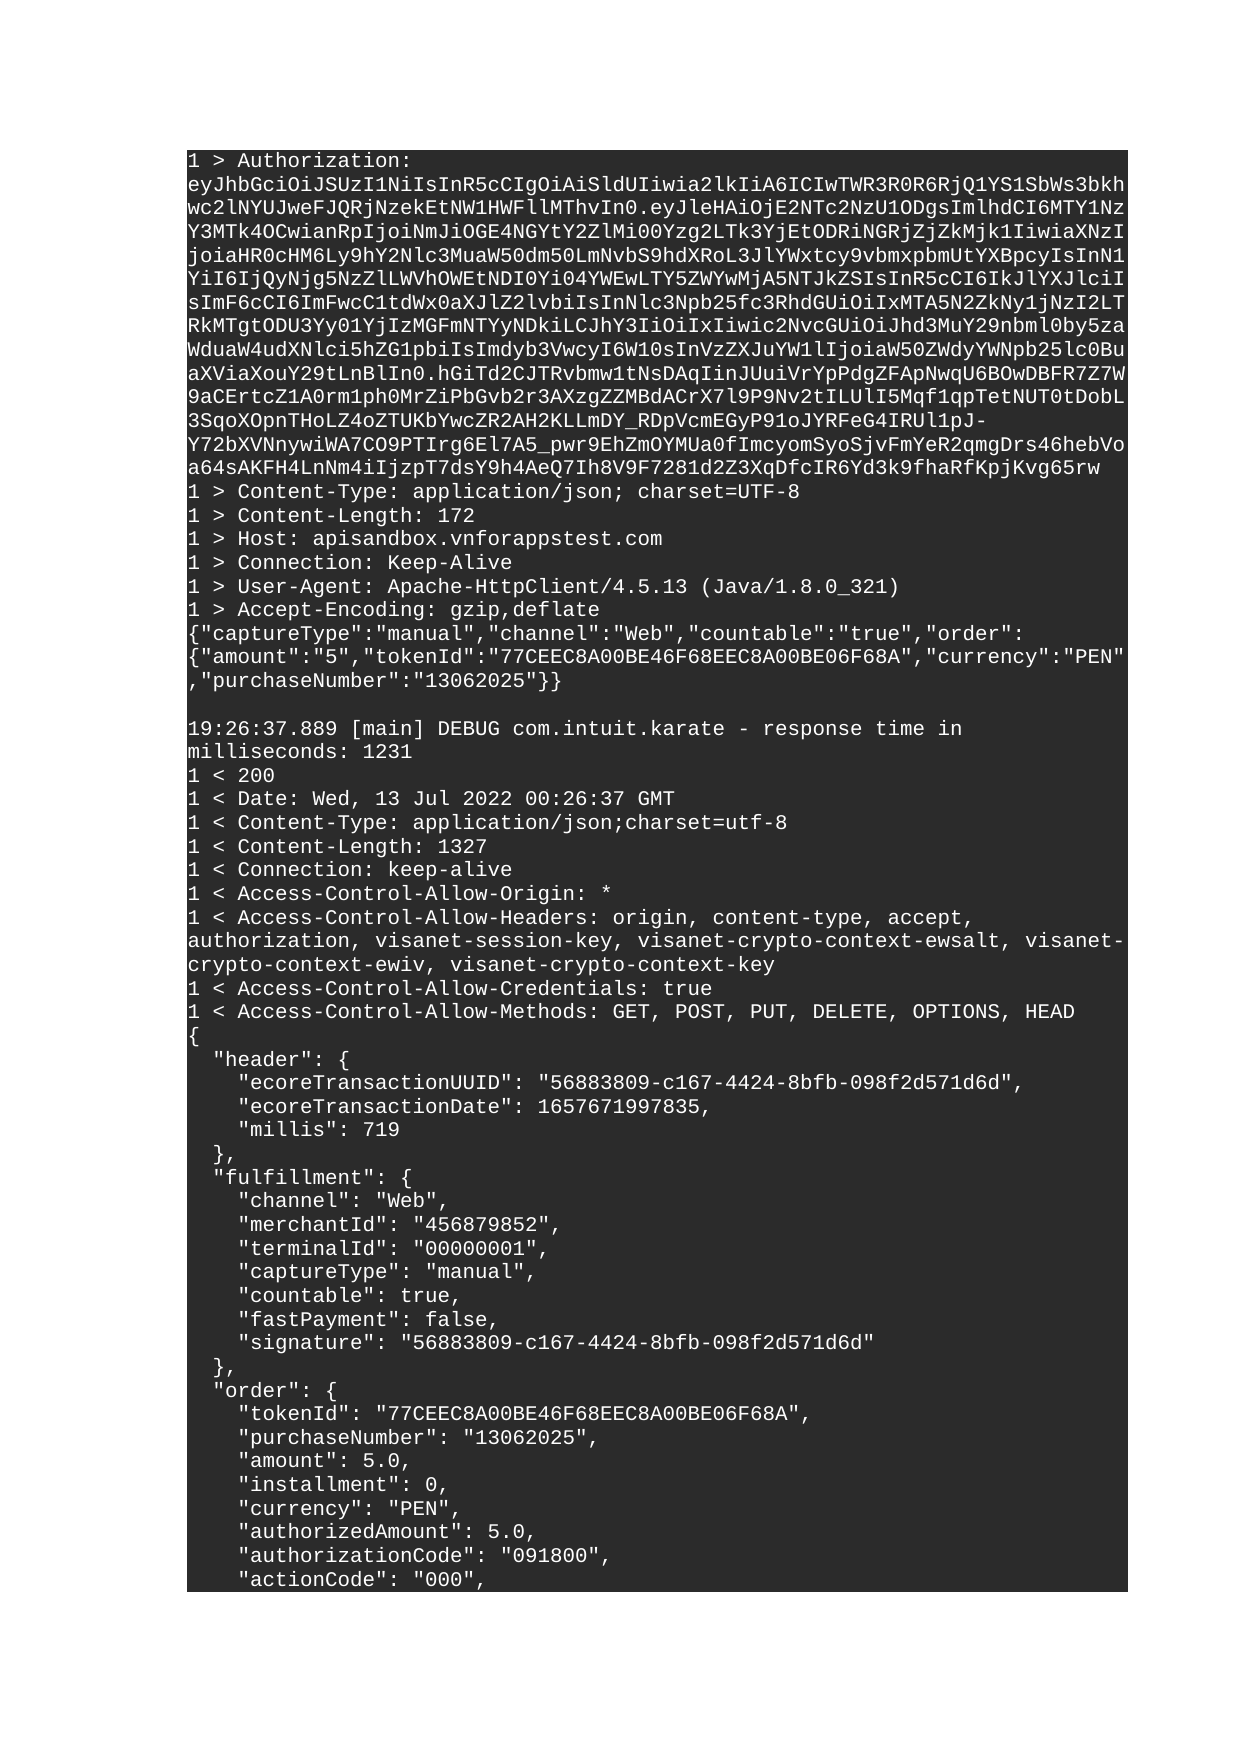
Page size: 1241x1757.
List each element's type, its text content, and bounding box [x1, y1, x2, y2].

text 1 < Access-Control-Allow-Credentials: true [187, 978, 1128, 1001]
text 1 < Access-Control-Allow-Headers: origin, content-type, accept, authorization, visanet-session-key, visanet-crypto-context-ewsalt, visanet-crypto-context-ewiv, visanet-crypto-context-key [187, 907, 1128, 978]
text "currency": "PEN", [187, 1498, 1128, 1521]
text "actionCode": "000", [187, 1569, 1128, 1592]
text 1 > Connection: Keep-Alive [187, 552, 1128, 576]
text 1 < Content-Length: 1327 [187, 836, 1128, 859]
text "installment": 0, [187, 1474, 1128, 1498]
text "fulfillment": { [187, 1167, 1128, 1190]
text "authorizedAmount": 5.0, [187, 1521, 1128, 1545]
text 1 > Content-Type: application/json; charset=UTF-8 [187, 481, 1128, 505]
text "fastPayment": false, [187, 1309, 1128, 1332]
text "millis": 719 [187, 1119, 1128, 1143]
text 1 < Access-Control-Allow-Methods: GET, POST, PUT, DELETE, OPTIONS, HEAD [187, 1001, 1128, 1025]
text "merchantId": "456879852", [187, 1214, 1128, 1238]
text "terminalId": "00000001", [187, 1238, 1128, 1261]
text 1 > Content-Length: 172 [187, 505, 1128, 528]
text 1 < Date: Wed, 13 Jul 2022 00:26:37 GMT [187, 788, 1128, 812]
text "purchaseNumber": "13062025", [187, 1427, 1128, 1451]
text { [187, 1025, 1128, 1048]
text "ecoreTransactionDate": 1657671997835, [187, 1096, 1128, 1119]
text "signature": "56883809-c167-4424-8bfb-098f2d571d6d" [187, 1332, 1128, 1356]
text "authorizationCode": "091800", [187, 1545, 1128, 1569]
text {"captureType":"manual","channel":"Web","countable":"true","order":{"amount":"5","tokenId":"77CEEC8A00BE46F68EEC8A00BE06F68A","currency":"PEN","purchaseNumber":"13062025"}} [187, 623, 1128, 694]
text 1 > User-Agent: Apache-HttpClient/4.5.13 (Java/1.8.0_321) [187, 576, 1128, 599]
text 1 > Host: apisandbox.vnforappstest.com [187, 528, 1128, 552]
text "channel": "Web", [187, 1190, 1128, 1214]
text "header": { [187, 1048, 1128, 1072]
text 1 < Content-Type: application/json;charset=utf-8 [187, 812, 1128, 836]
text 1 > Authorization: eyJhbGciOiJSUzI1NiIsInR5cCIgOiAiSldUIiwia2lkIiA6ICIwTWR3R0R6RjQ1YS1SbWs3bkhwc2lNYUJweFJQRjNzekEtNW1HWFllMThvIn0.eyJleHAiOjE2NTc2NzU1ODgsImlhdCI6MTY1NzY3MTk4OCwianRpIjoiNmJiOGE4NGYtY2ZlMi00Yzg2LTk3YjEtODRiNGRjZjZkMjk1IiwiaXNzIjoiaHR0cHM6Ly9hY2Nlc3MuaW50dm50LmNvbS9hdXRoL3JlYWxtcy9vbmxpbmUtYXBpcyIsInN1YiI6IjQyNjg5NzZlLWVhOWEtNDI0Yi04YWEwLTY5ZWYwMjA5NTJkZSIsInR5cCI6IkJlYXJlciIsImF6cCI6ImFwcC1tdWx0aXJlZ2lvbiIsInNlc3Npb25fc3RhdGUiOiIxMTA5N2ZkNy1jNzI2LTRkMTgtODU3Yy01YjIzMGFmNTYyNDkiLCJhY3IiOiIxIiwic2NvcGUiOiJhd3MuY29nbml0by5zaWduaW4udXNlci5hZG1pbiIsImdyb3VwcyI6W10sInVzZXJuYW1lIjoiaW50ZWdyYWNpb25lc0BuaXViaXouY29tLnBlIn0.hGiTd2CJTRvbmw1tNsDAqIinJUuiVrYpPdgZFApNwqU6BOwDBFR7Z7W9aCErtcZ1A0rm1ph0MrZiPbGvb2r3AXzgZZMBdACrX7l9P9Nv2tILUlI5Mqf1qpTetNUT0tDobL3SqoXOpnTHoLZ4oZTUKbYwcZR2AH2KLLmDY_RDpVcmEGyP91oJYRFeG4IRUl1pJ-Y72bXVNnywiWA7CO9PTIrg6El7A5_pwr9EhZmOYMUa0fImcyomSyoSjvFmYeR2qmgDrs46hebVoa64sAKFH4LnNm4iIjzpT7dsY9h4AeQ7Ih8V9F7281d2Z3XqDfcIR6Yd3k9fhaRfKpjKvg65rw [187, 150, 1128, 481]
text "order": { [187, 1379, 1128, 1403]
text "ecoreTransactionUUID": "56883809-c167-4424-8bfb-098f2d571d6d", [187, 1072, 1128, 1096]
text 1 < 200 [187, 765, 1128, 788]
text "captureType": "manual", [187, 1261, 1128, 1285]
text 1 > Accept-Encoding: gzip,deflate [187, 599, 1128, 623]
text 19:26:37.889 [main] DEBUG com.intuit.karate - response time in milliseconds: 1231 [187, 717, 1128, 765]
text "amount": 5.0, [187, 1451, 1128, 1474]
text 1 < Connection: keep-alive [187, 859, 1128, 883]
text }, [187, 1143, 1128, 1167]
text "tokenId": "77CEEC8A00BE46F68EEC8A00BE06F68A", [187, 1403, 1128, 1427]
text 1 < Access-Control-Allow-Origin: * [187, 883, 1128, 907]
text }, [187, 1356, 1128, 1379]
text "countable": true, [187, 1285, 1128, 1309]
